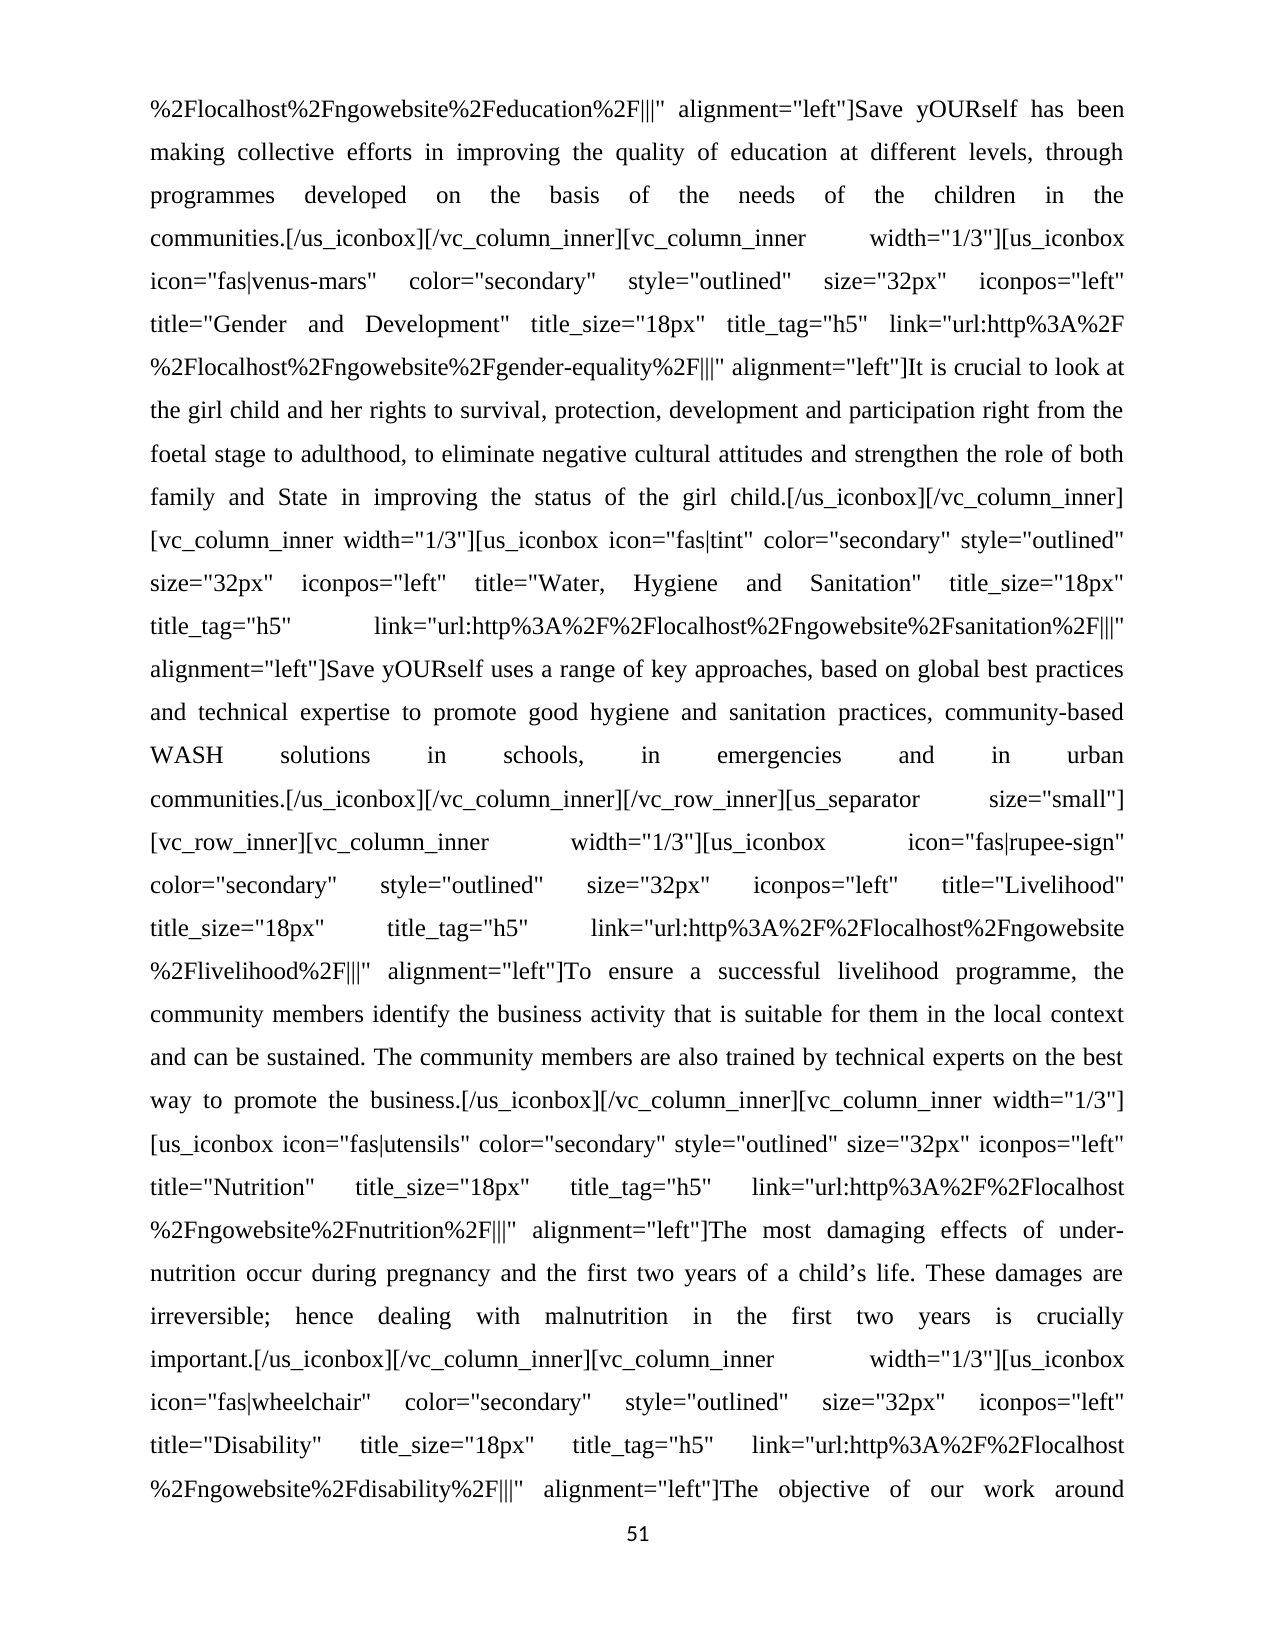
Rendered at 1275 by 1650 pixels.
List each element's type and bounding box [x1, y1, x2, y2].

text [150, 94, 1125, 1502]
